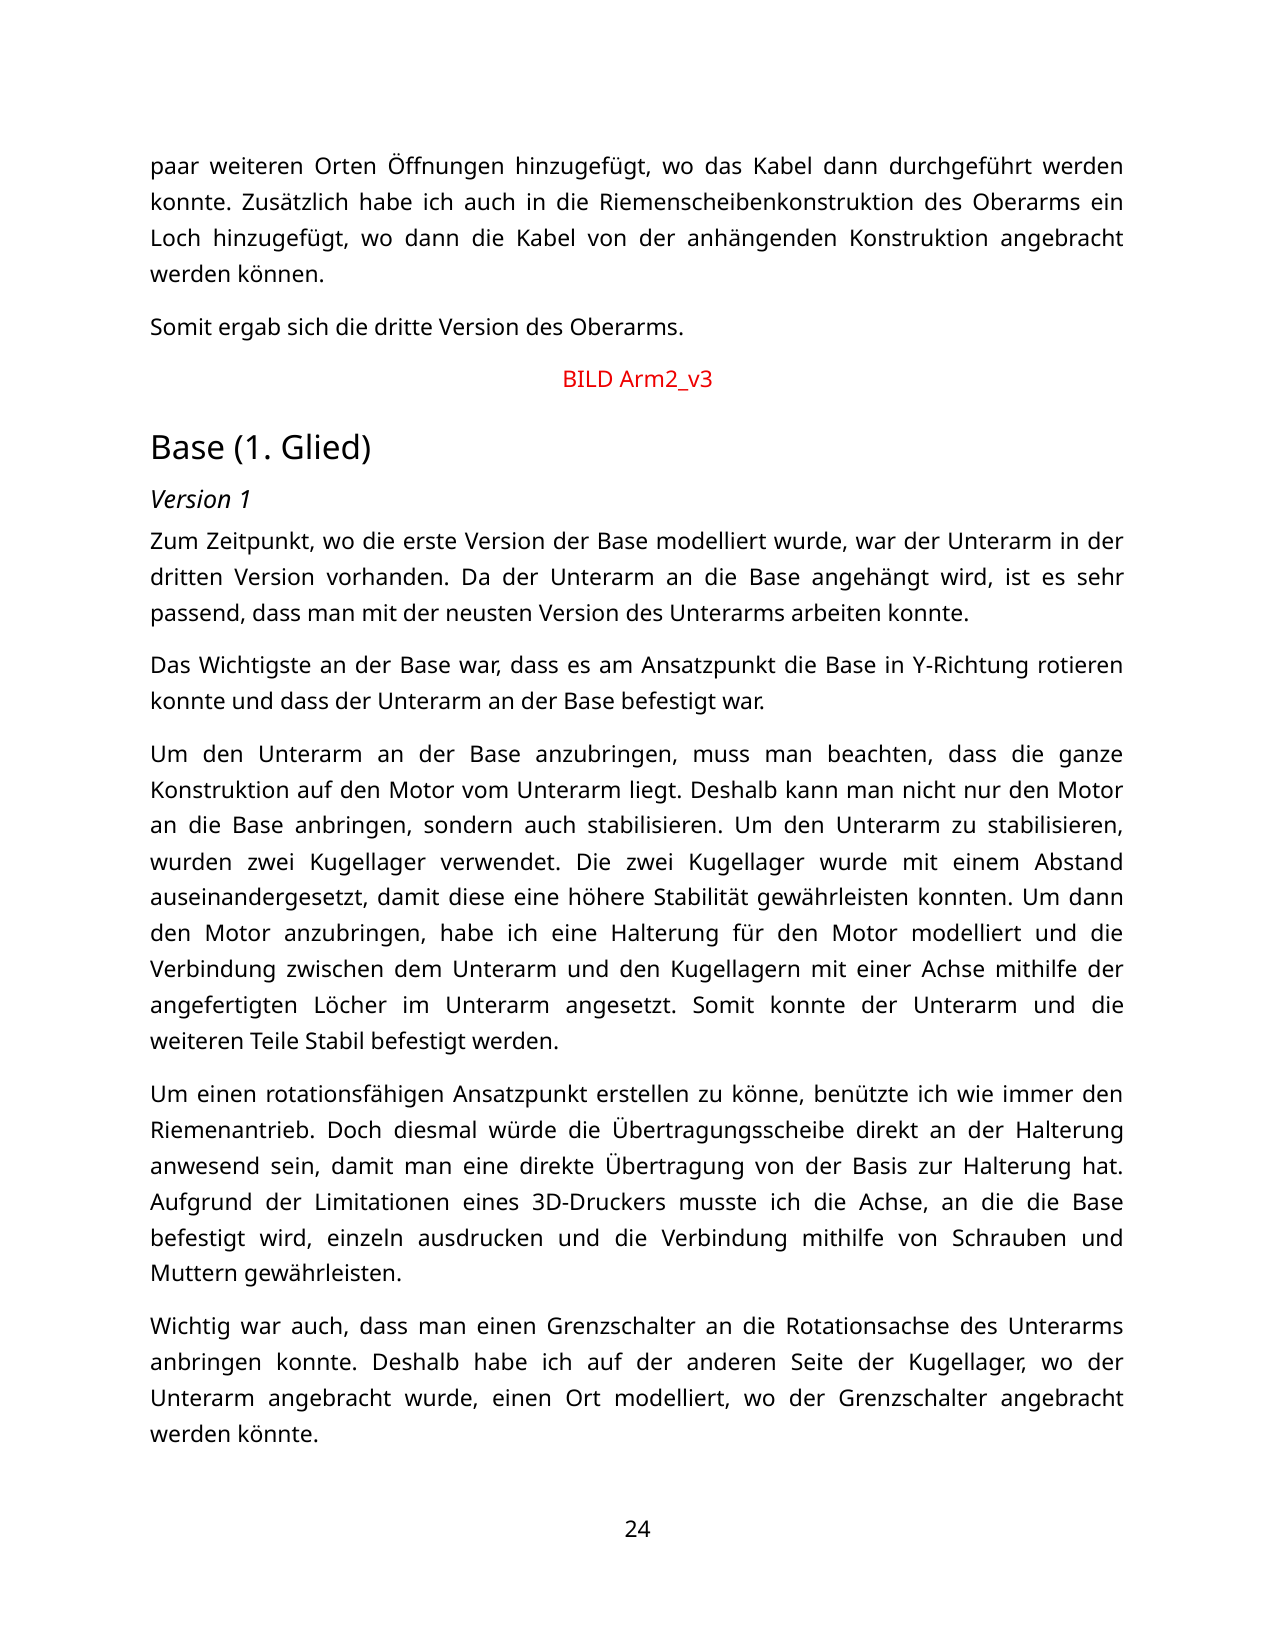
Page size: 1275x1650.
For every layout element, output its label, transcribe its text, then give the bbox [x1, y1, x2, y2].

text Um einen rotationsfähigen Ansatzpunkt erstellen zu könne, benützte ich wie immer den Riemenantrieb. Doch diesmal würde die Übertragungsscheibe direkt an der Halterung anwesend sein, damit man eine direkte Übertragung von der Basis zur Halterung hat. Aufgrund der Limitationen eines 3D-Druckers musste ich die Achse, an die die Base befestigt wird, einzeln ausdrucken und die Verbindung mithilfe von Schrauben und Muttern gewährleisten. [150, 1078, 1125, 1289]
text Zum Zeitpunkt, wo die erste Version der Base modelliert wurde, war der Unterarm in der dritten Version vorhanden. Da der Unterarm an die Base angehängt wird, ist es sehr passend, dass man mit der neusten Version des Unterarms arbeiten konnte. [150, 524, 1125, 628]
text Wichtig war auch, dass man einen Grenzschalter an die Rotationsachse des Unterarms anbringen konnte. Deshalb habe ich auf der anderen Seite der Kugellager, wo der Unterarm angebracht wurde, einen Ort modelliert, wo der Grenzschalter angebracht werden könnte. [150, 1310, 1125, 1449]
text BILD Arm2_v3 [150, 363, 1125, 394]
text Somit ergab sich die dritte Version des Oberarms. [150, 310, 1125, 342]
text Um den Unterarm an der Base anzubringen, muss man beachten, dass die ganze Konstruktion auf den Motor vom Unterarm liegt. Deshalb kann man nicht nur den Motor an die Base anbringen, sondern auch stabilisieren. Um den Unterarm zu stabilisieren, wurden zwei Kugellager verwendet. Die zwei Kugellager wurde mit einem Abstand auseinandergesetzt, damit diese eine höhere Stabilität gewährleisten konnten. Um dann den Motor anzubringen, habe ich eine Halterung für den Motor modelliert und die Verbindung zwischen dem Unterarm und den Kugellagern mit einer Achse mithilfe der angefertigten Löcher im Unterarm angesetzt. Somit konnte der Unterarm und die weiteren Teile Stabil befestigt werden. [150, 738, 1125, 1056]
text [150, 150, 1125, 289]
subtitle Base (1. Glied) [150, 424, 1125, 469]
subtitle Version 1 [150, 481, 1125, 515]
text Das Wichtigste an der Base war, dass es am Ansatzpunkt die Base in Y-Richtung rotieren konnte und dass der Unterarm an der Base befestigt war. [150, 649, 1125, 716]
